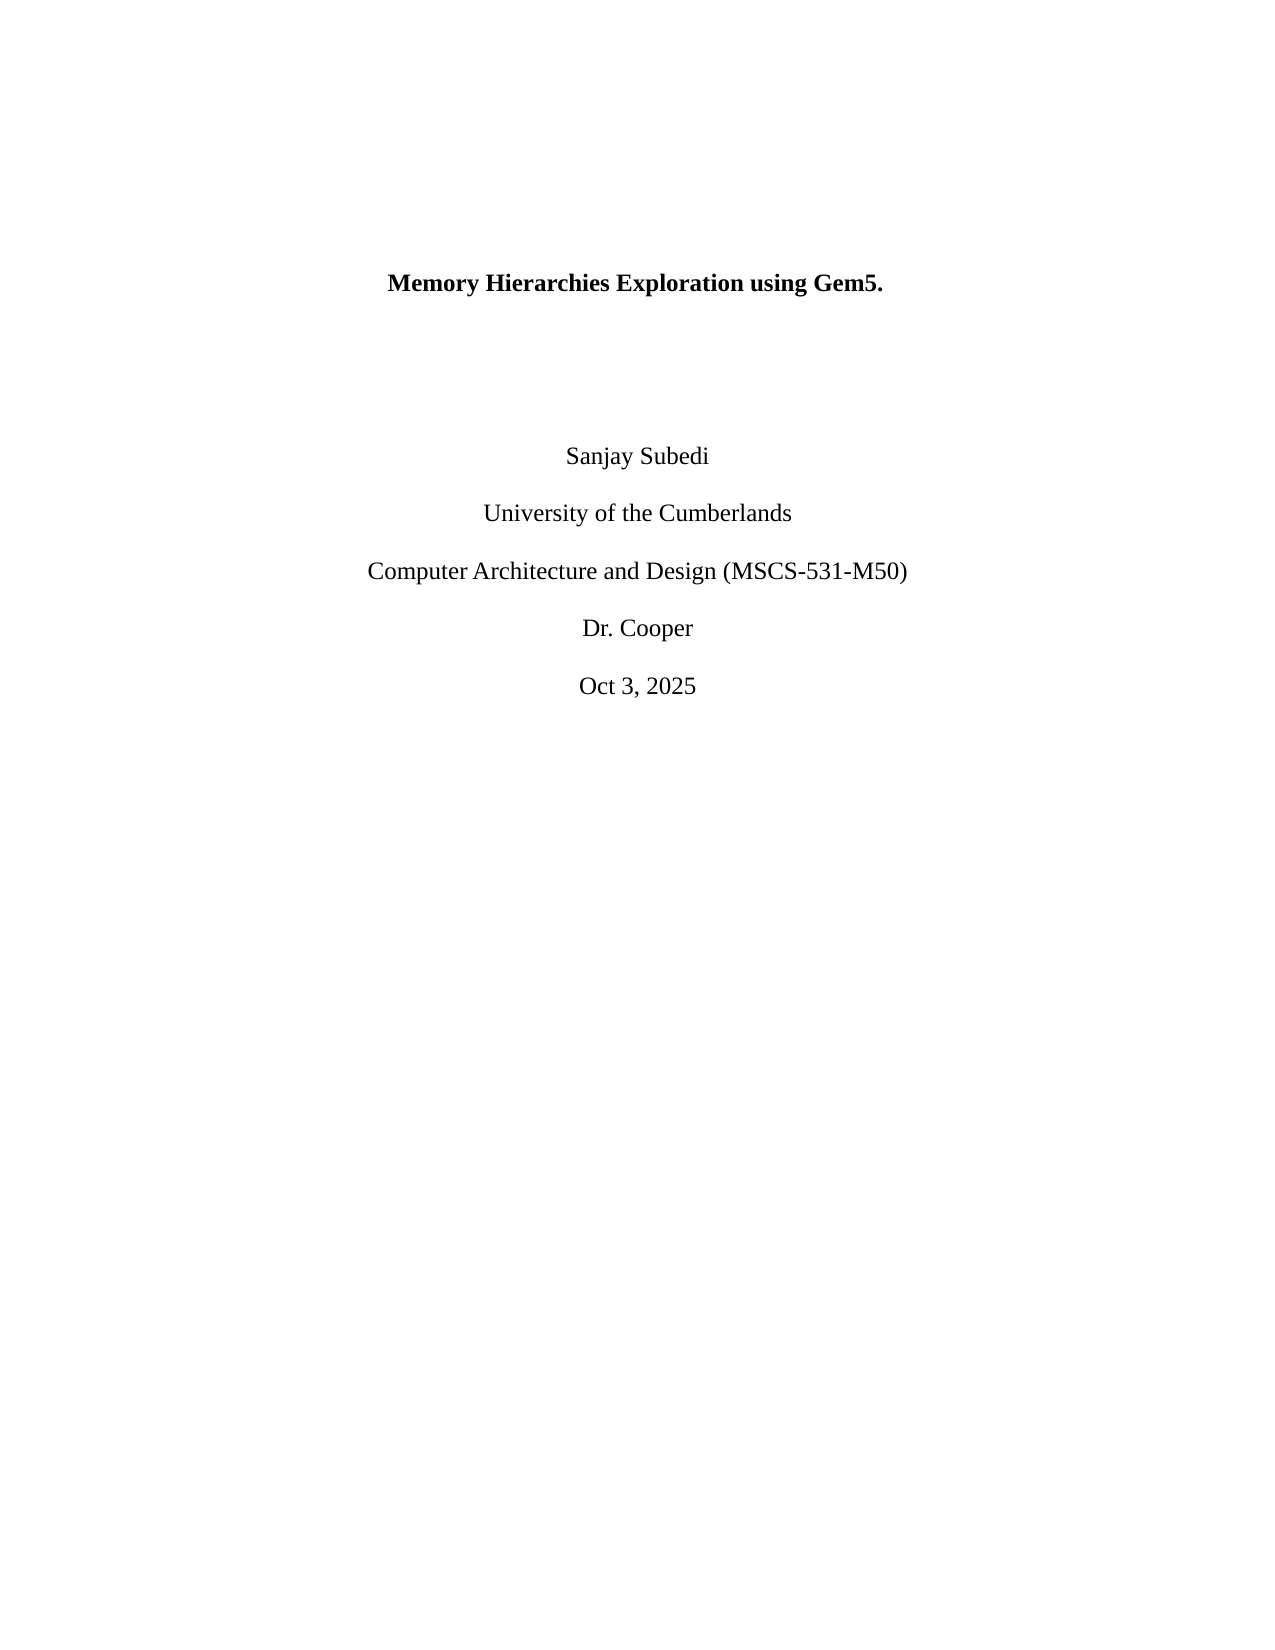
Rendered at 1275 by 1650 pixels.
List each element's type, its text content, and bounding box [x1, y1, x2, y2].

text Dr. Cooper [150, 613, 1125, 642]
text Computer Architecture and Design (MSCS-531-M50) [150, 556, 1125, 585]
text Oct 3, 2025 [150, 671, 1125, 700]
text Sanjay Subedi [150, 441, 1125, 470]
text University of the Cumberlands [150, 498, 1125, 527]
text Memory Hierarchies Exploration using Gem5. [150, 268, 1125, 297]
